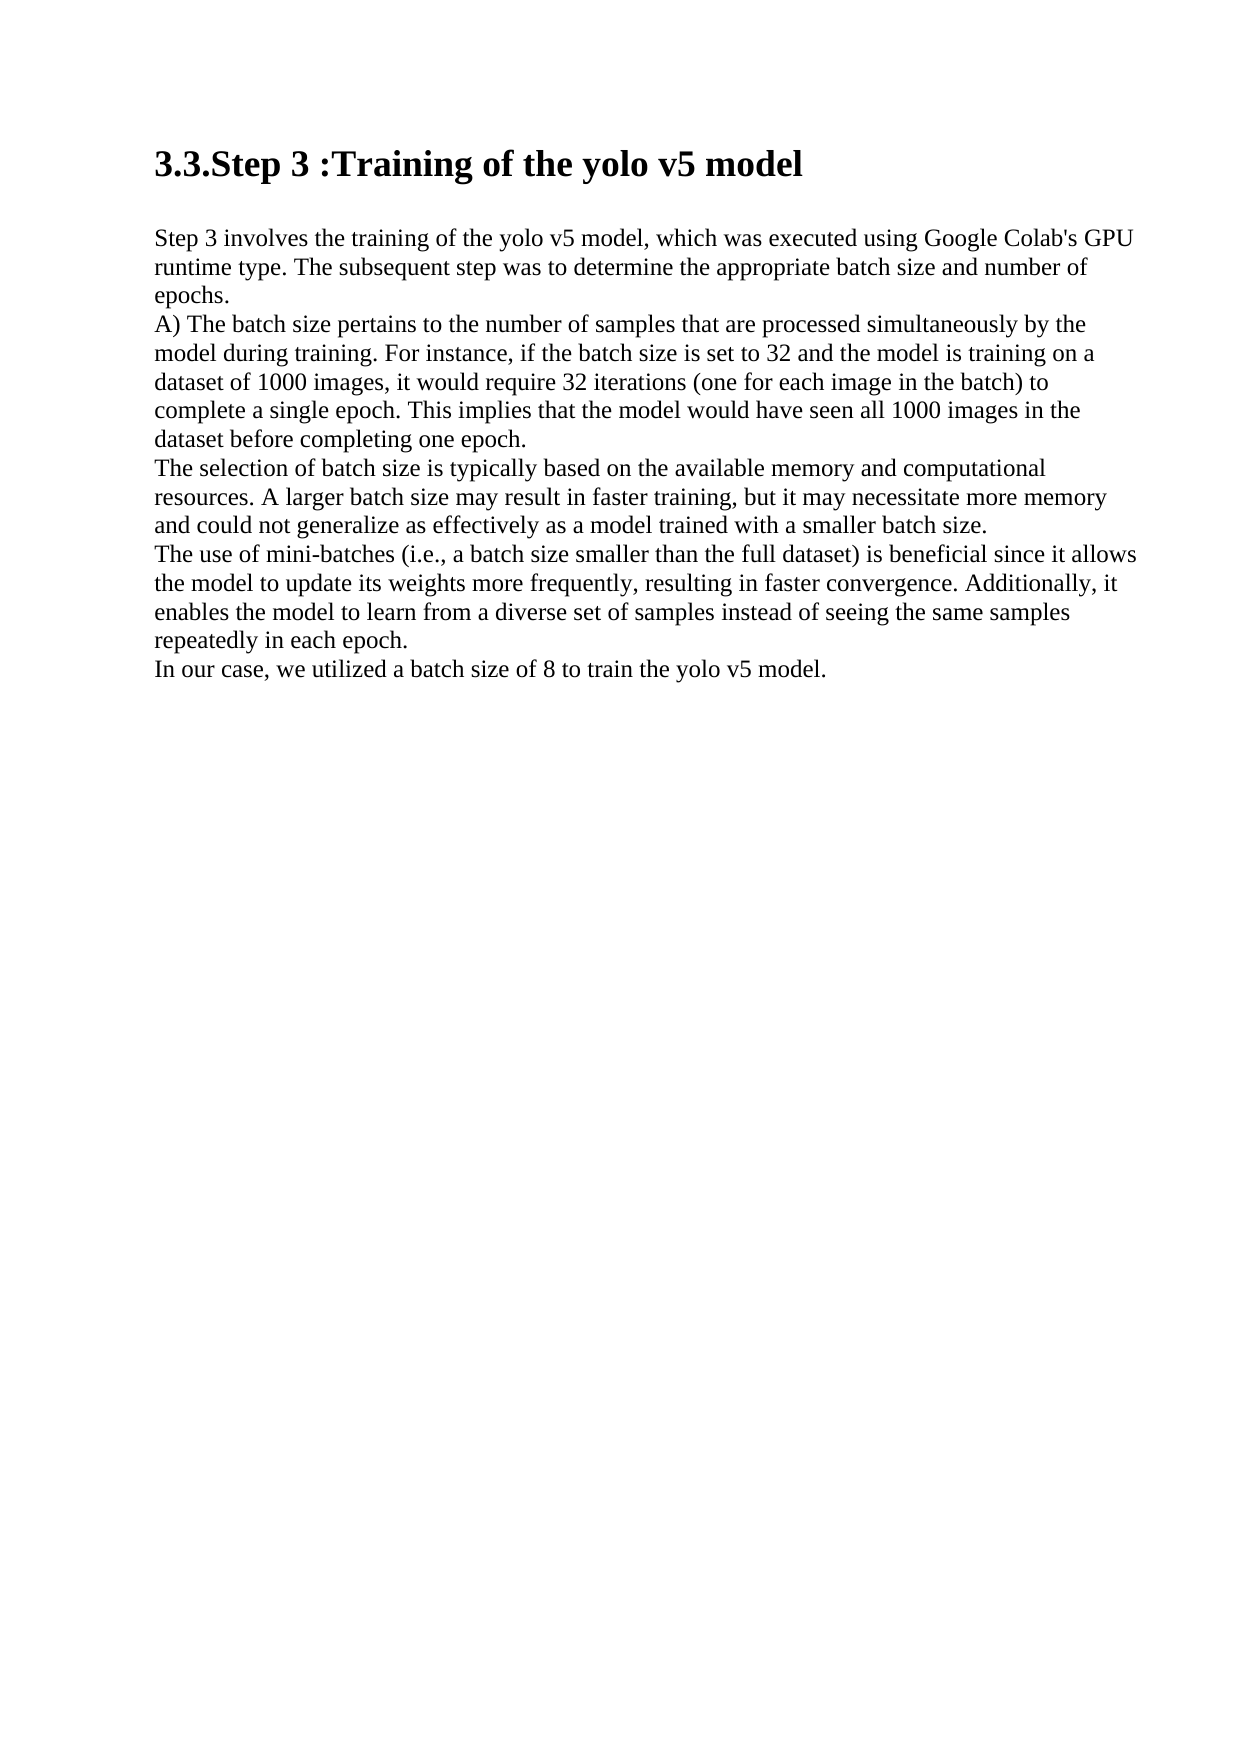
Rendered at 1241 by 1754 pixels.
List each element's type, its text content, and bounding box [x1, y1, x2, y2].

text The use of mini-batches (i.e., a batch size smaller than the full dataset) is beneficial since it allows the model to update its weights more frequently, resulting in faster convergence. Additionally, it enables the model to learn from a diverse set of samples instead of seeing the same samples repeatedly in each epoch. [154, 539, 1142, 654]
text Step 3 involves the training of the yolo v5 model, which was executed using Google Colab's GPU runtime type. The subsequent step was to determine the appropriate batch size and number of epochs. [154, 223, 1142, 309]
text A) The batch size pertains to the number of samples that are processed simultaneously by the model during training. For instance, if the batch size is set to 32 and the model is training on a dataset of 1000 images, it would require 32 iterations (one for each image in the batch) to complete a single epoch. This implies that the model would have seen all 1000 images in the dataset before completing one epoch. [154, 309, 1142, 453]
text 3.3.Step 3 :Training of the yolo v5 model [154, 142, 1142, 185]
text The selection of batch size is typically based on the available memory and computational resources. A larger batch size may result in faster training, but it may necessitate more memory and could not generalize as effectively as a model trained with a smaller batch size. [154, 453, 1142, 539]
text In our case, we utilized a batch size of 8 to train the yolo v5 model. [154, 654, 1142, 683]
